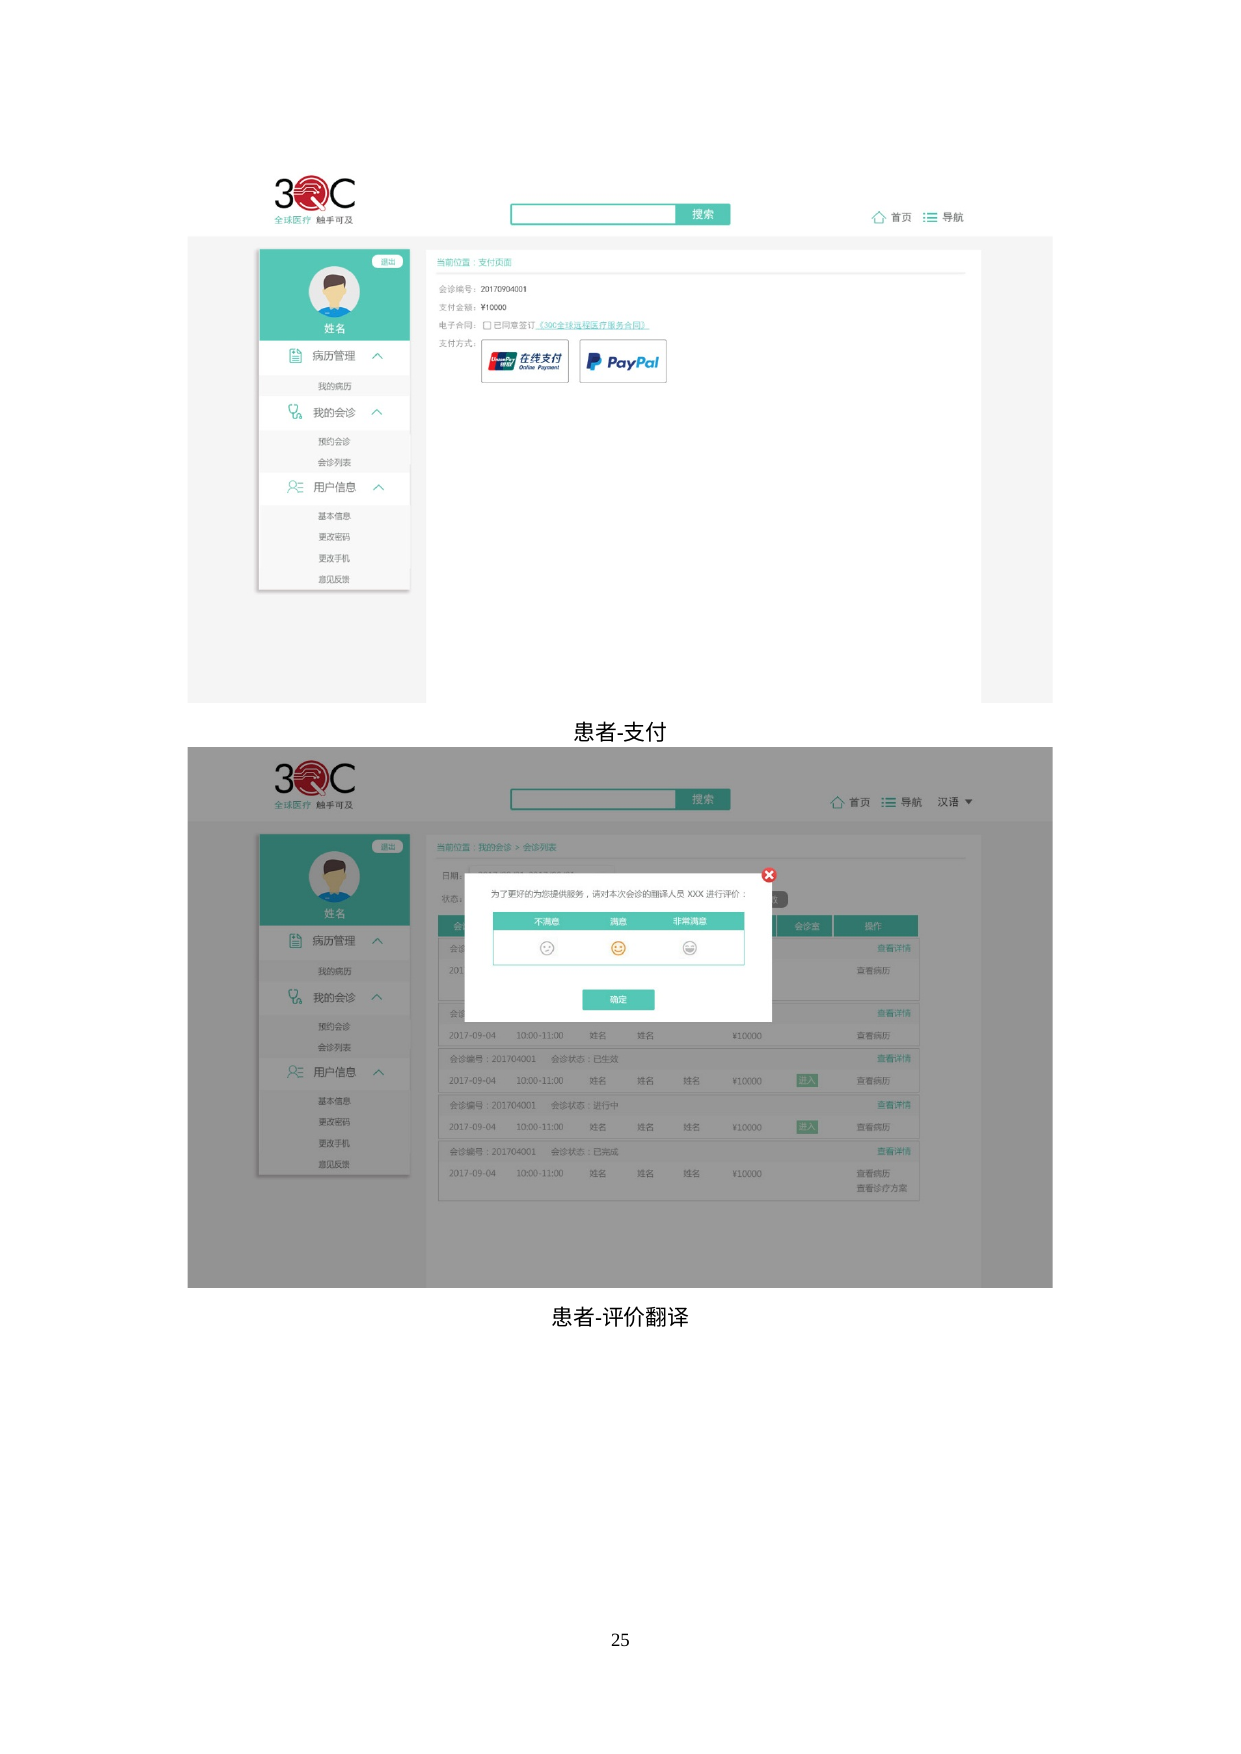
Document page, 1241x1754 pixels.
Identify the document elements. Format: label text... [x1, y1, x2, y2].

picture [187, 162, 1053, 703]
text 患者-支付 [187, 714, 1053, 747]
text 患者-评价翻译 [187, 1299, 1053, 1332]
picture [187, 747, 1053, 1288]
